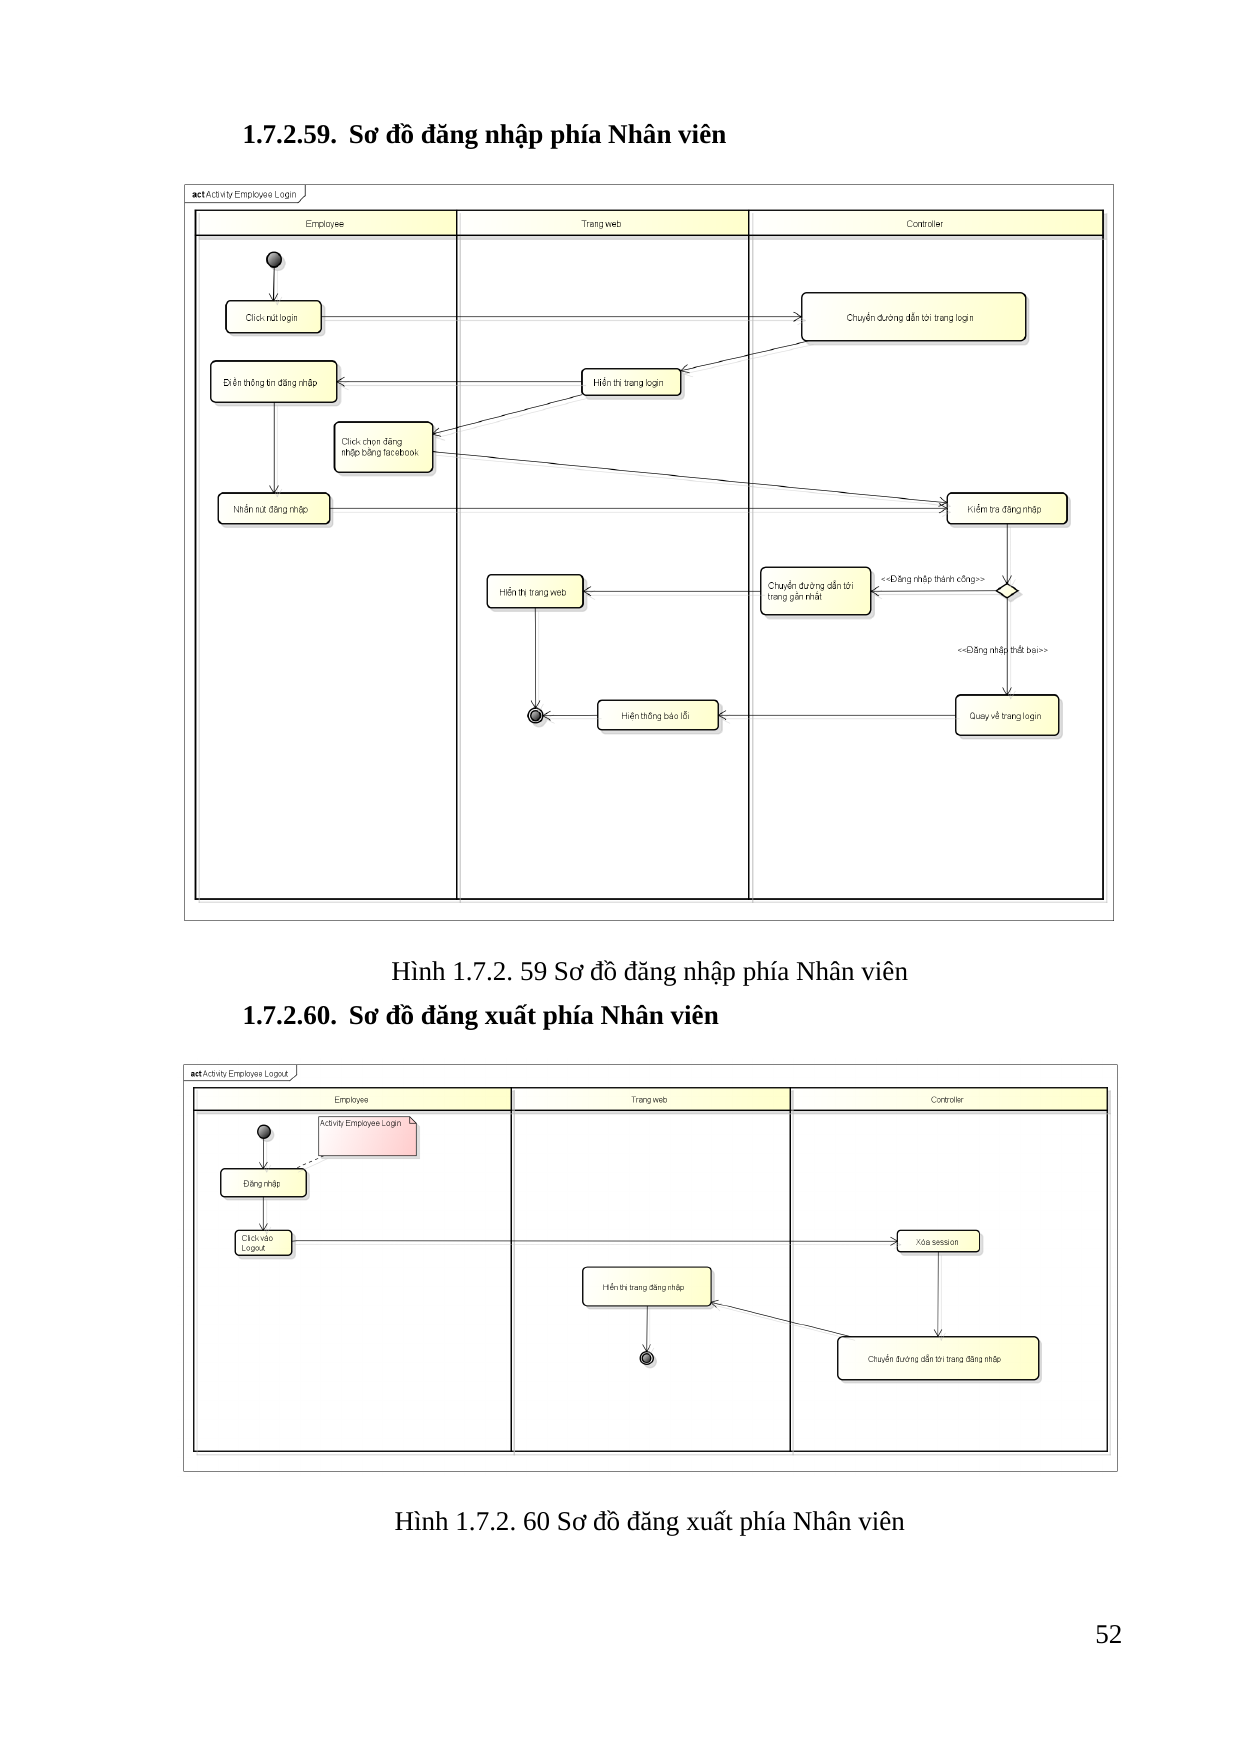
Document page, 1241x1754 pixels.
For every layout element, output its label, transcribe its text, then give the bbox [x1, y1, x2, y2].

picture [177, 1058, 1123, 1477]
subtitle Sơ đồ đăng nhập phía Nhân viên [242, 118, 1122, 149]
subtitle Sơ đồ đăng xuất phía Nhân viên [242, 999, 1122, 1030]
picture [177, 177, 1121, 928]
